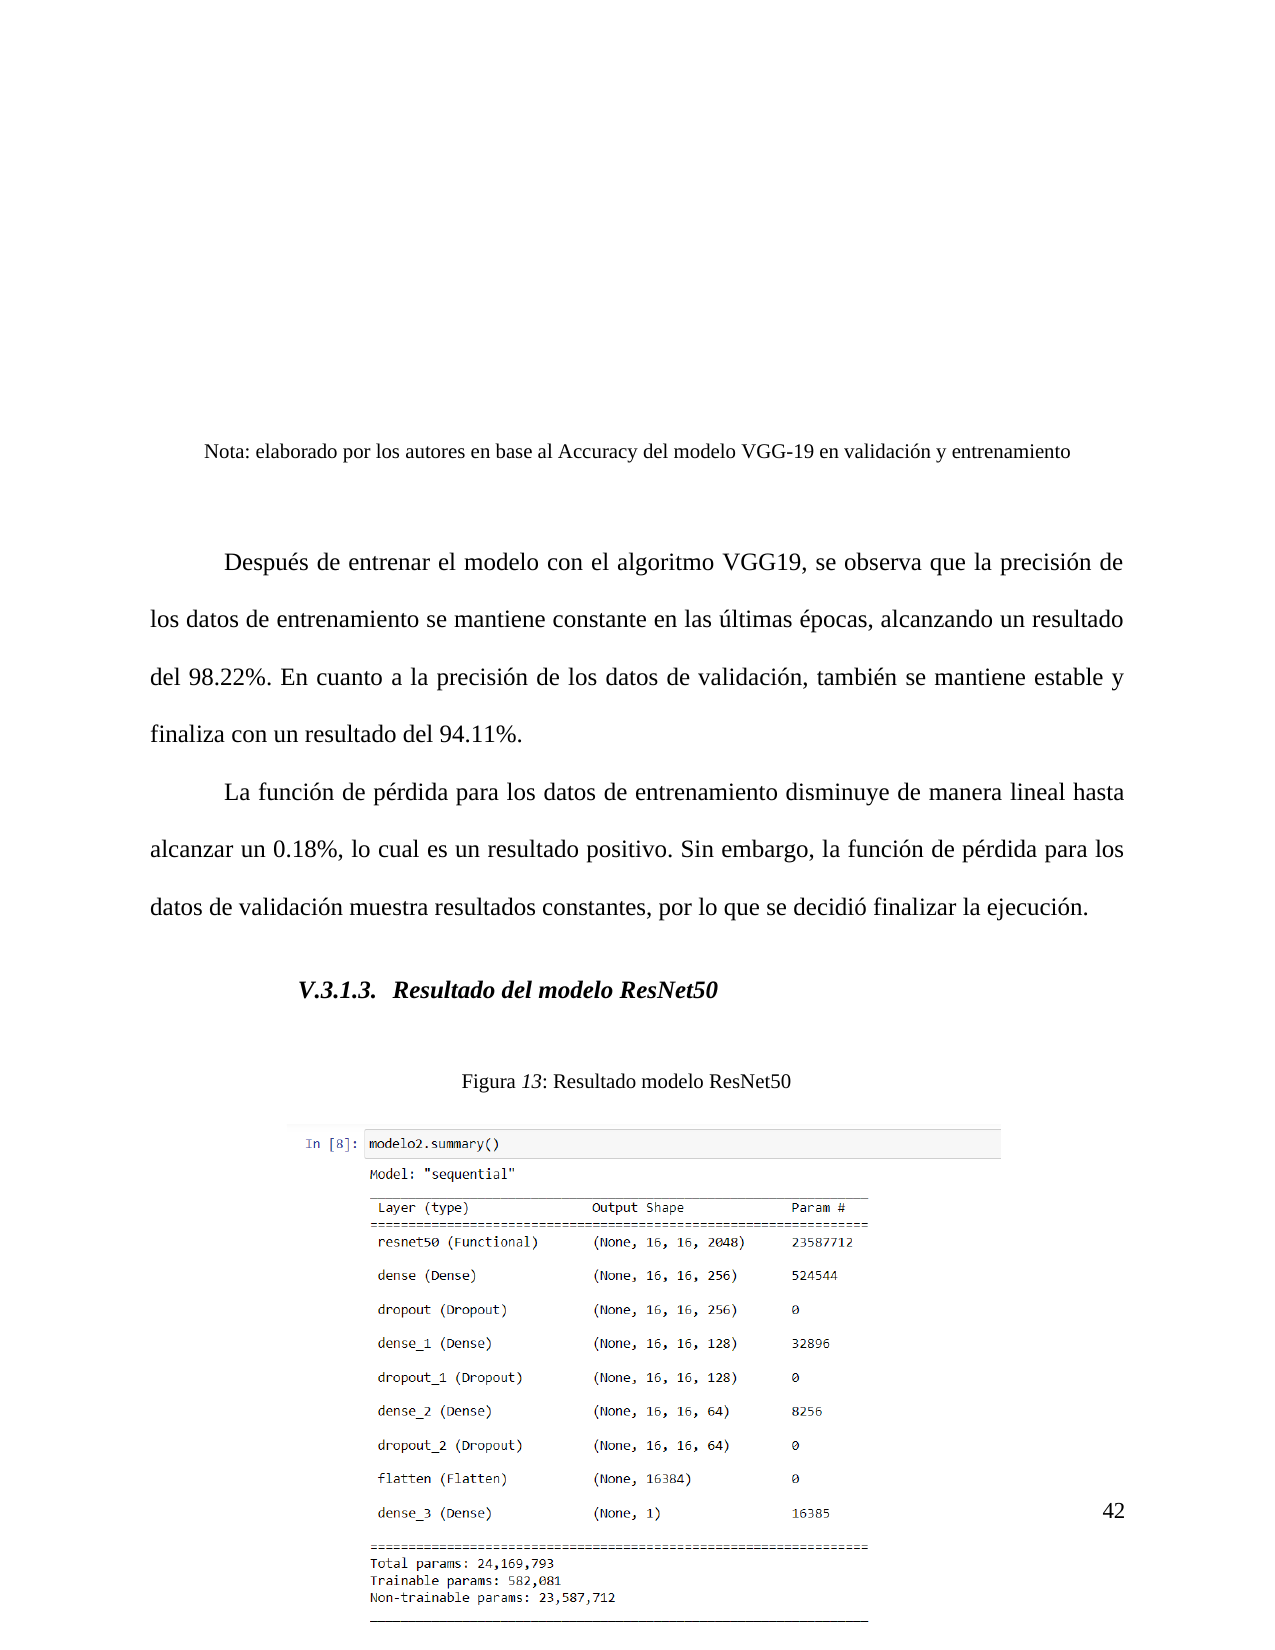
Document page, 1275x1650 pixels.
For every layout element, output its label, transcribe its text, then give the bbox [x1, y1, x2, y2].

text La función de pérdida para los datos de entrenamiento disminuye de manera lineal hasta alcanzar un 0.18%, lo cual es un resultado positivo. Sin embargo, la función de pérdida para los datos de validación muestra resultados constantes, por lo que se decidió finalizar la ejecución. [150, 777, 1125, 920]
text Nota: elaborado por los autores en base al Accuracy del modelo VGG-19 en validación y entrenamiento [150, 439, 1125, 463]
subtitle Resultado del modelo ResNet50 [298, 976, 1018, 1004]
picture [286, 1124, 1001, 1640]
text Después de entrenar el modelo con el algoritmo VGG19, se observa que la precisión de los datos de entrenamiento se mantiene constante en las últimas épocas, alcanzando un resultado del 98.22%. En cuanto a la precisión de los datos de validación, también se mantiene estable y finaliza con un resultado del 94.11%. [150, 547, 1125, 748]
